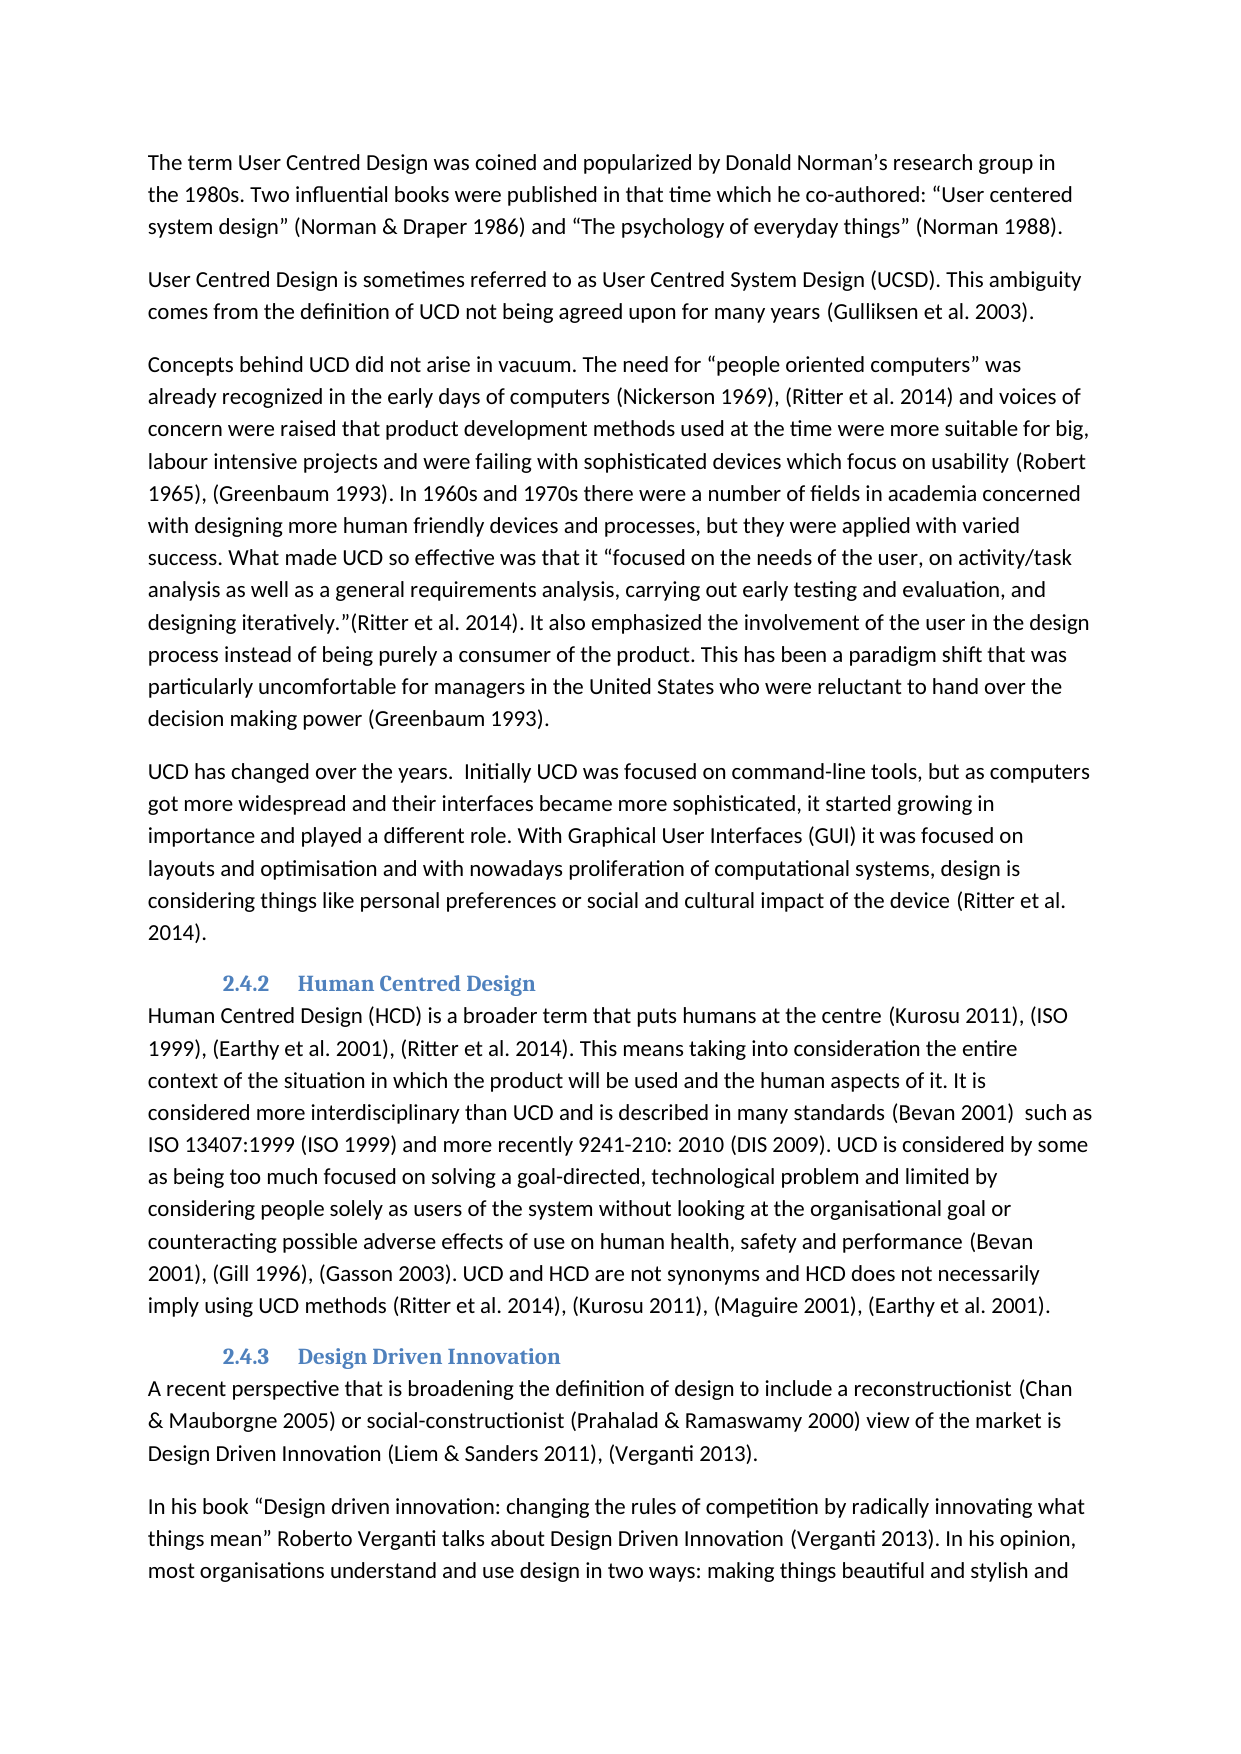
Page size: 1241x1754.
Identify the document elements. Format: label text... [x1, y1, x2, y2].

text User Centred Design is sometimes referred to as User Centred System Design (UCSD). This ambiguity comes from the definition of UCD not being agreed upon for many years (Gulliksen et al. 2003). [148, 265, 1093, 325]
subtitle Human Centred Design [223, 971, 1093, 998]
text The term User Centred Design was coined and popularized by Donald Norman’s research group in the 1980s. Two influential books were published in that time which he co-authored: “User centered system design” (Norman & Draper 1986) and “The psychology of everyday things” (Norman 1988). [148, 148, 1093, 240]
text Human Centred Design (HCD) is a broader term that puts humans at the centre (Kurosu 2011), (ISO 1999), (Earthy et al. 2001), (Ritter et al. 2014). This means taking into consideration the entire context of the situation in which the product will be used and the human aspects of it. It is considered more interdisciplinary than UCD and is described in many standards (Bevan 2001) such as ISO 13407:1999 (ISO 1999) and more recently 9241-210: 2010 (DIS 2009). UCD is considered by some as being too much focused on solving a goal-directed, technological problem and limited by considering people solely as users of the system without looking at the organisational goal or counteracting possible adverse effects of use on human health, safety and performance (Bevan 2001), (Gill 1996), (Gasson 2003). UCD and HCD are not synonyms and HCD does not necessarily imply using UCD methods (Ritter et al. 2014), (Kurosu 2011), (Maguire 2001), (Earthy et al. 2001). [148, 1001, 1093, 1319]
text UCD has changed over the years. Initially UCD was focused on command-line tools, but as computers got more widespread and their interfaces became more sophisticated, it started growing in importance and played a different role. With Graphical User Interfaces (GUI) it was focused on layouts and optimisation and with nowadays proliferation of computational systems, design is considering things like personal preferences or social and cultural impact of the device (Ritter et al. 2014). [148, 757, 1093, 946]
subtitle Design Driven Innovation [223, 1344, 1093, 1371]
text A recent perspective that is broadening the definition of design to include a reconstructionist (Chan & Mauborgne 2005) or social-constructionist (Prahalad & Ramaswamy 2000) view of the market is Design Driven Innovation (Liem & Sanders 2011), (Verganti 2013). [148, 1374, 1093, 1467]
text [148, 1492, 1093, 1584]
text Concepts behind UCD did not arise in vacuum. The need for “people oriented computers” was already recognized in the early days of computers (Nickerson 1969), (Ritter et al. 2014) and voices of concern were raised that product development methods used at the time were more suitable for big, labour intensive projects and were failing with sophisticated devices which focus on usability (Robert 1965), (Greenbaum 1993). In 1960s and 1970s there were a number of fields in academia concerned with designing more human friendly devices and processes, but they were applied with varied success. What made UCD so effective was that it “focused on the needs of the user, on activity/task analysis as well as a general requirements analysis, carrying out early testing and evaluation, and designing iteratively.”(Ritter et al. 2014). It also emphasized the involvement of the user in the design process instead of being purely a consumer of the product. This has been a paradigm shift that was particularly uncomfortable for managers in the United States who were reluctant to hand over the decision making power (Greenbaum 1993). [148, 350, 1093, 732]
